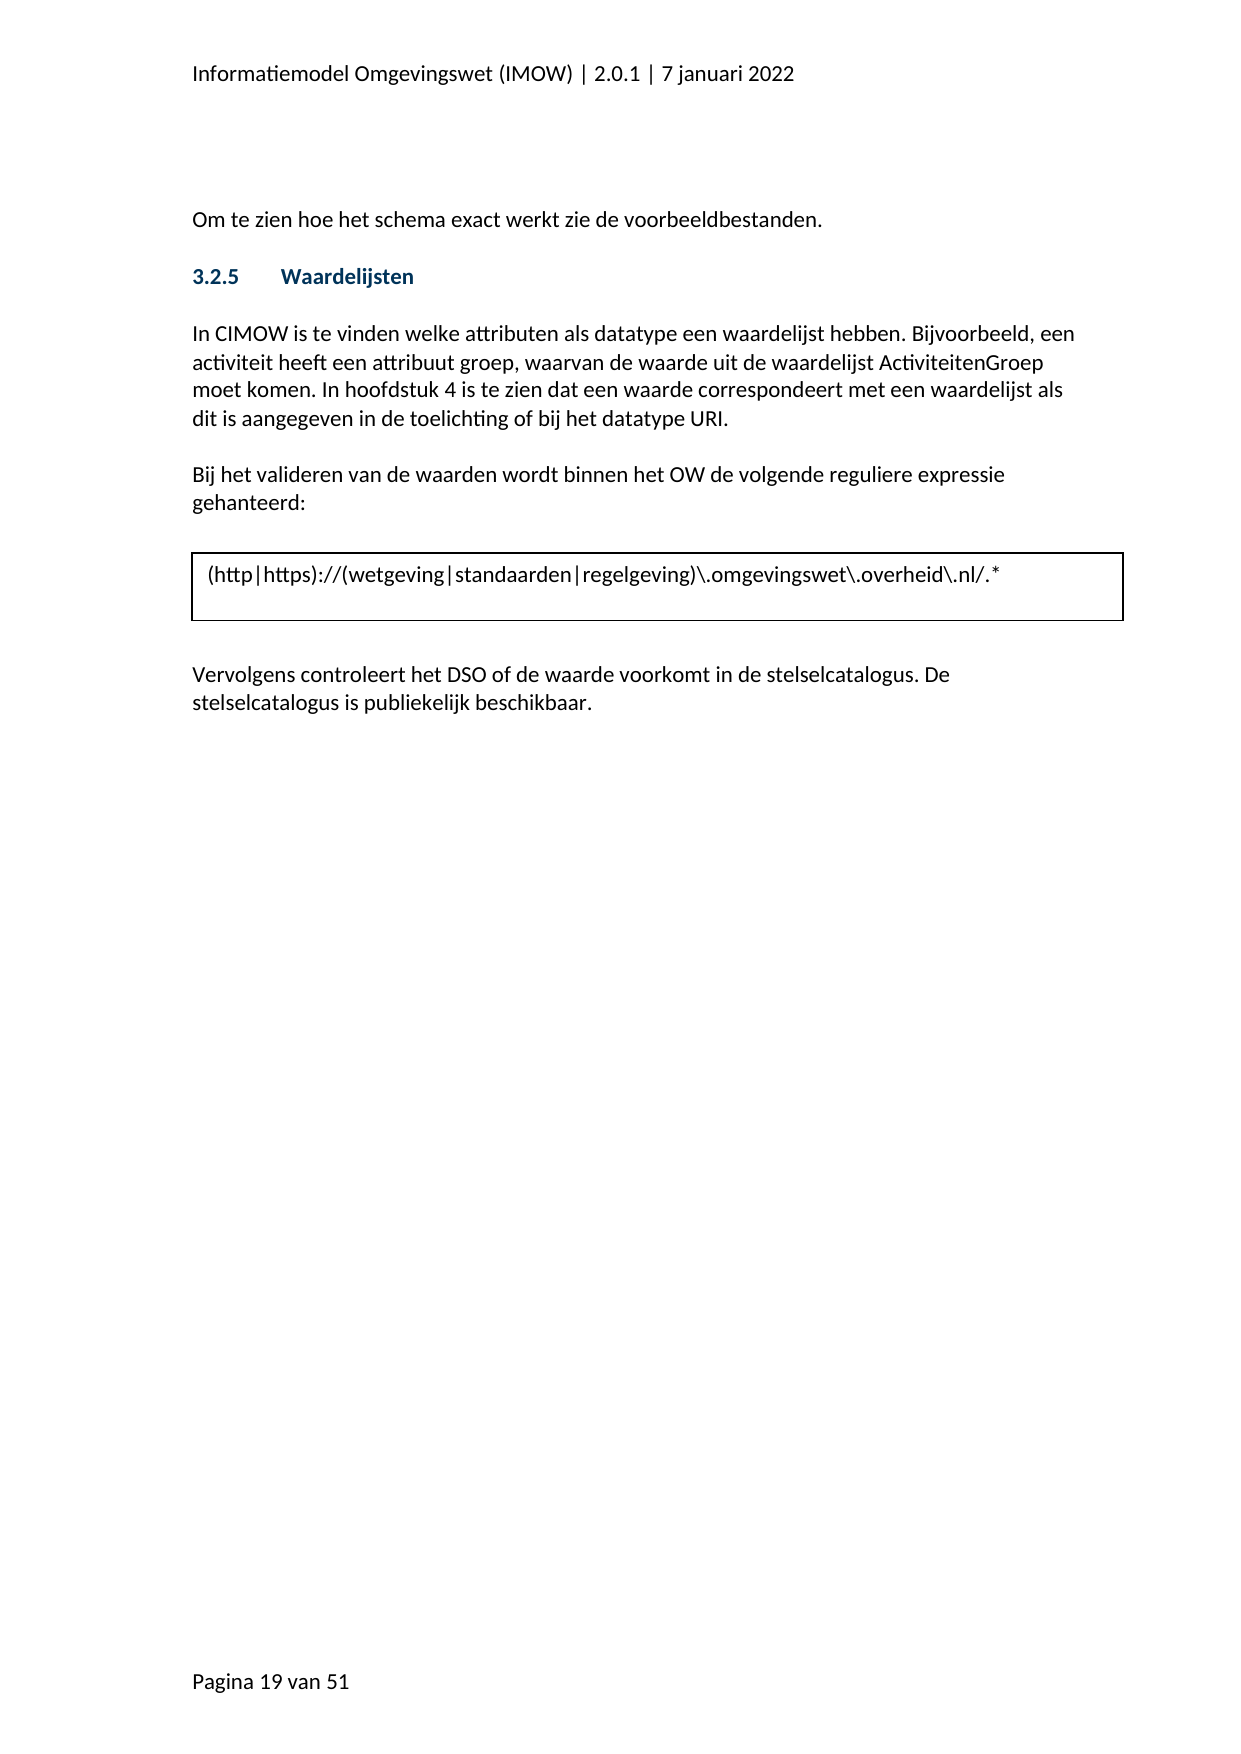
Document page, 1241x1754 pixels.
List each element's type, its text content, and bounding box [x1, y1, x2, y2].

subtitle Waardelijsten [192, 262, 1092, 290]
text Bij het valideren van de waarden wordt binnen het OW de volgende reguliere expressie gehanteerd: [192, 460, 1092, 516]
text Om te zien hoe het schema exact werkt zie de voorbeeldbestanden. [192, 205, 1092, 233]
text In CIMOW is te vinden welke attributen als datatype een waardelijst hebben. Bijvoorbeeld, een activiteit heeft een attribuut groep, waarvan de waarde uit de waardelijst ActiviteitenGroep moet komen. In hoofdstuk 4 is te zien dat een waarde correspondeert met een waardelijst als dit is aangegeven in de toelichting of bij het datatype URI. [192, 319, 1092, 432]
text Vervolgens controleert het DSO of de waarde voorkomt in de stelselcatalogus. De stelselcatalogus is publiekelijk beschikbaar. [192, 660, 1092, 716]
